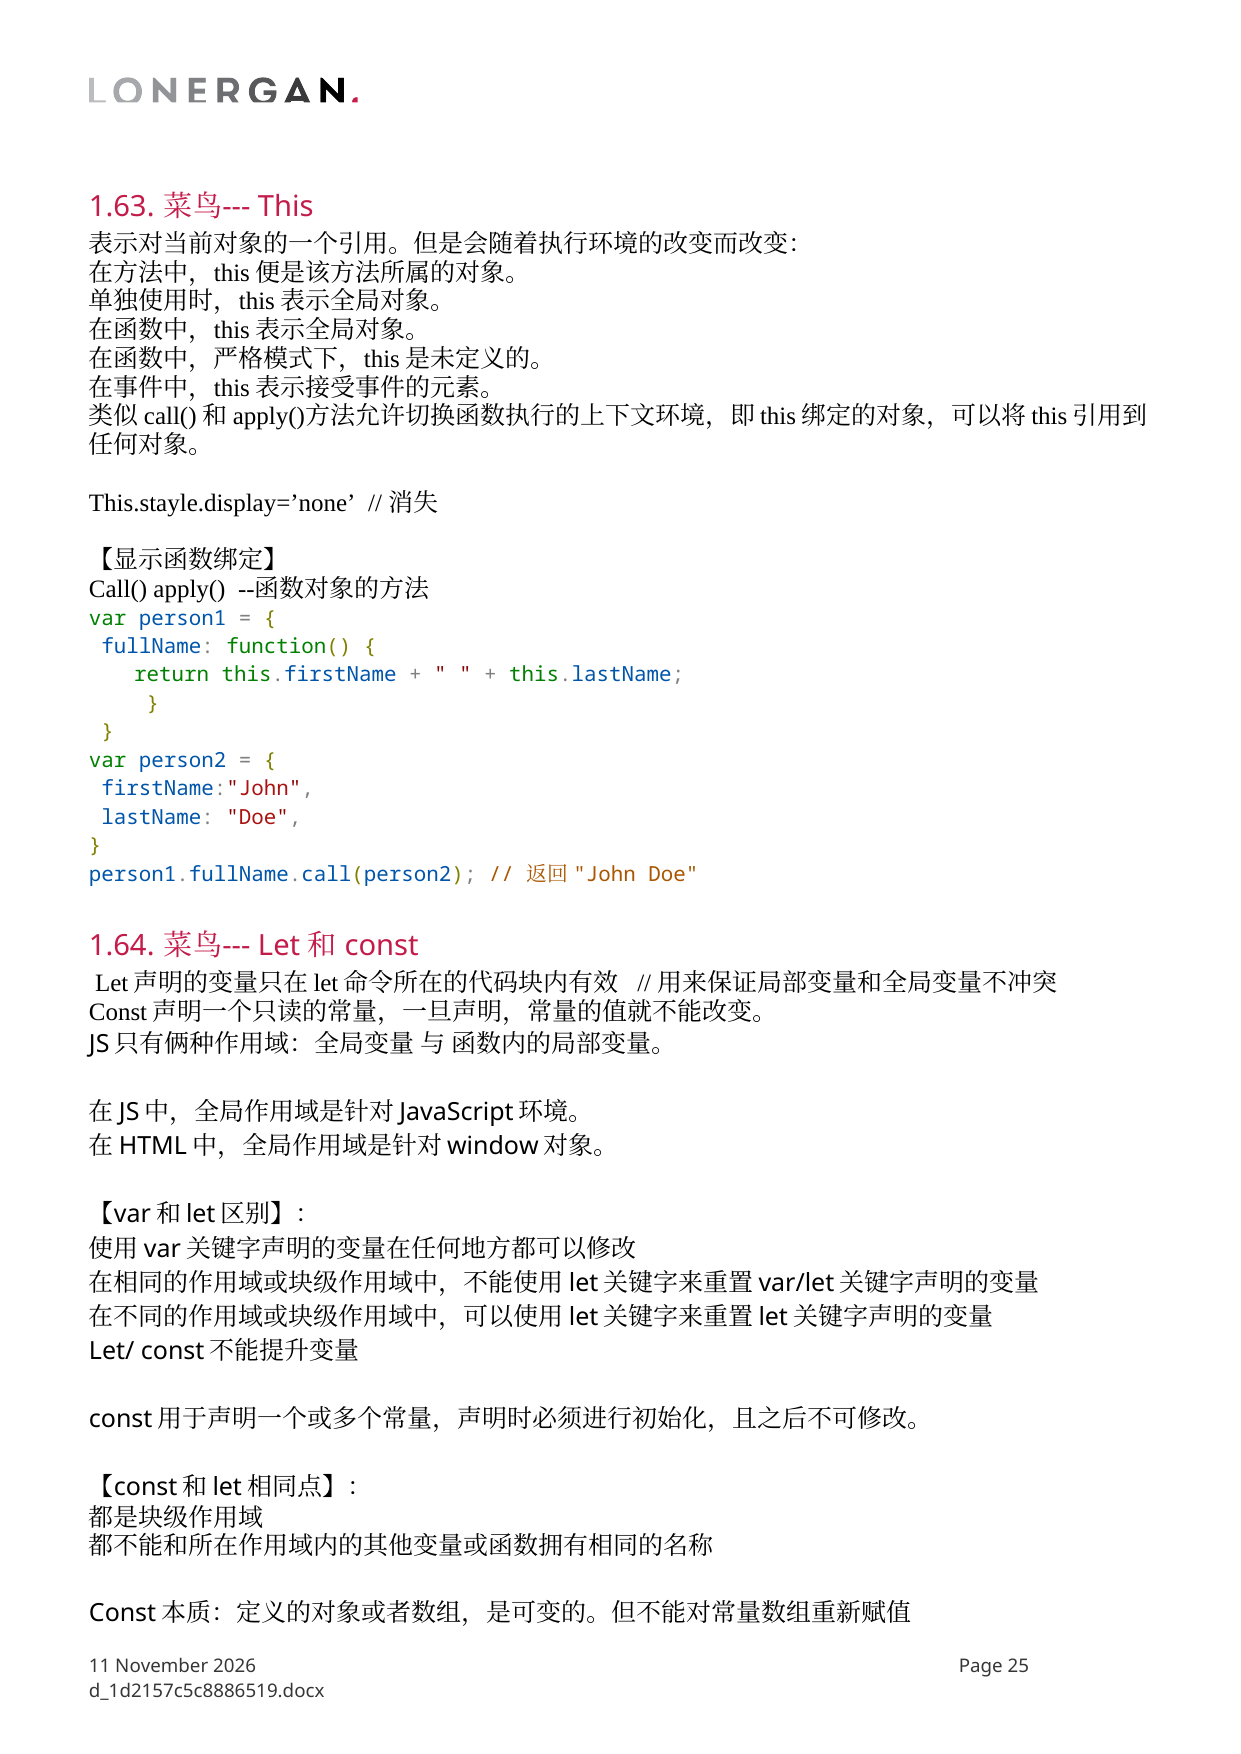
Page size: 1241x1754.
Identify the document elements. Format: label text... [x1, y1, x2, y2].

text This.stayle.display=’none’ // 消失 [89, 488, 1152, 516]
text Const声明一个只读的常量，一旦声明，常量的值就不能改变。 [89, 997, 1152, 1026]
text 都是块级作用域 [89, 1503, 1152, 1531]
text var person1 = { [89, 603, 1152, 631]
text Call() apply() --函数对象的方法 [89, 574, 1152, 603]
text 【显示函数绑定】 [89, 545, 1152, 574]
text 【var和let区别】： [89, 1196, 1152, 1230]
text Let/ const不能提升变量 [89, 1332, 1152, 1366]
text 【const和let相同点】： [89, 1469, 1152, 1503]
text 表示对当前对象的一个引用。但是会随着执行环境的改变而改变： [89, 229, 1152, 258]
text 在不同的作用域或块级作用域中，可以使用let关键字来重置let关键字声明的变量 [89, 1298, 1152, 1332]
text JS只有俩种作用域：全局变量 与 函数内的局部变量。 [89, 1026, 1152, 1060]
text 在HTML中，全局作用域是针对window对象。 [89, 1128, 1152, 1162]
text 类似call() 和apply()方法允许切换函数执行的上下文环境，即this绑定的对象，可以将this引用到任何对象。 [89, 401, 1152, 459]
text } [89, 688, 1152, 716]
text 使用var关键字声明的变量在任何地方都可以修改 [89, 1230, 1152, 1264]
subtitle 菜鸟--- This [89, 183, 1155, 225]
text 在JS中，全局作用域是针对JavaScript环境。 [89, 1094, 1152, 1128]
text } [89, 830, 1152, 859]
subtitle 菜鸟--- Let 和 const [89, 922, 1155, 964]
text const用于声明一个或多个常量，声明时必须进行初始化，且之后不可修改。 [89, 1401, 1152, 1434]
picture [88, 77, 358, 103]
text Const本质：定义的对象或者数组，是可变的。但不能对常量数组重新赋值 [89, 1594, 1152, 1628]
text var person2 = { [89, 745, 1152, 773]
text 在函数中，this表示全局对象。 [89, 315, 1152, 344]
text person1.fullName.call(person2); // 返回 "John Doe" [89, 859, 1152, 887]
text Let声明的变量只在let命令所在的代码块内有效 // 用来保证局部变量和全局变量不冲突 [89, 968, 1152, 997]
text 在函数中，严格模式下，this是未定义的。 [89, 344, 1152, 373]
text 都不能和所在作用域内的其他变量或函数拥有相同的名称 [89, 1531, 1152, 1560]
text 在相同的作用域或块级作用域中，不能使用let关键字来重置var/let关键字声明的变量 [89, 1264, 1152, 1298]
text lastName: "Doe", [89, 802, 1152, 830]
text firstName:"John", [89, 773, 1152, 802]
text return this.firstName + " " + this.lastName; [89, 659, 1152, 688]
text 在方法中，this便是该方法所属的对象。 [89, 258, 1152, 286]
text 单独使用时，this表示全局对象。 [89, 286, 1152, 315]
text fullName: function() { [89, 631, 1152, 659]
text 在事件中，this表示接受事件的元素。 [89, 373, 1152, 401]
text } [89, 716, 1152, 745]
